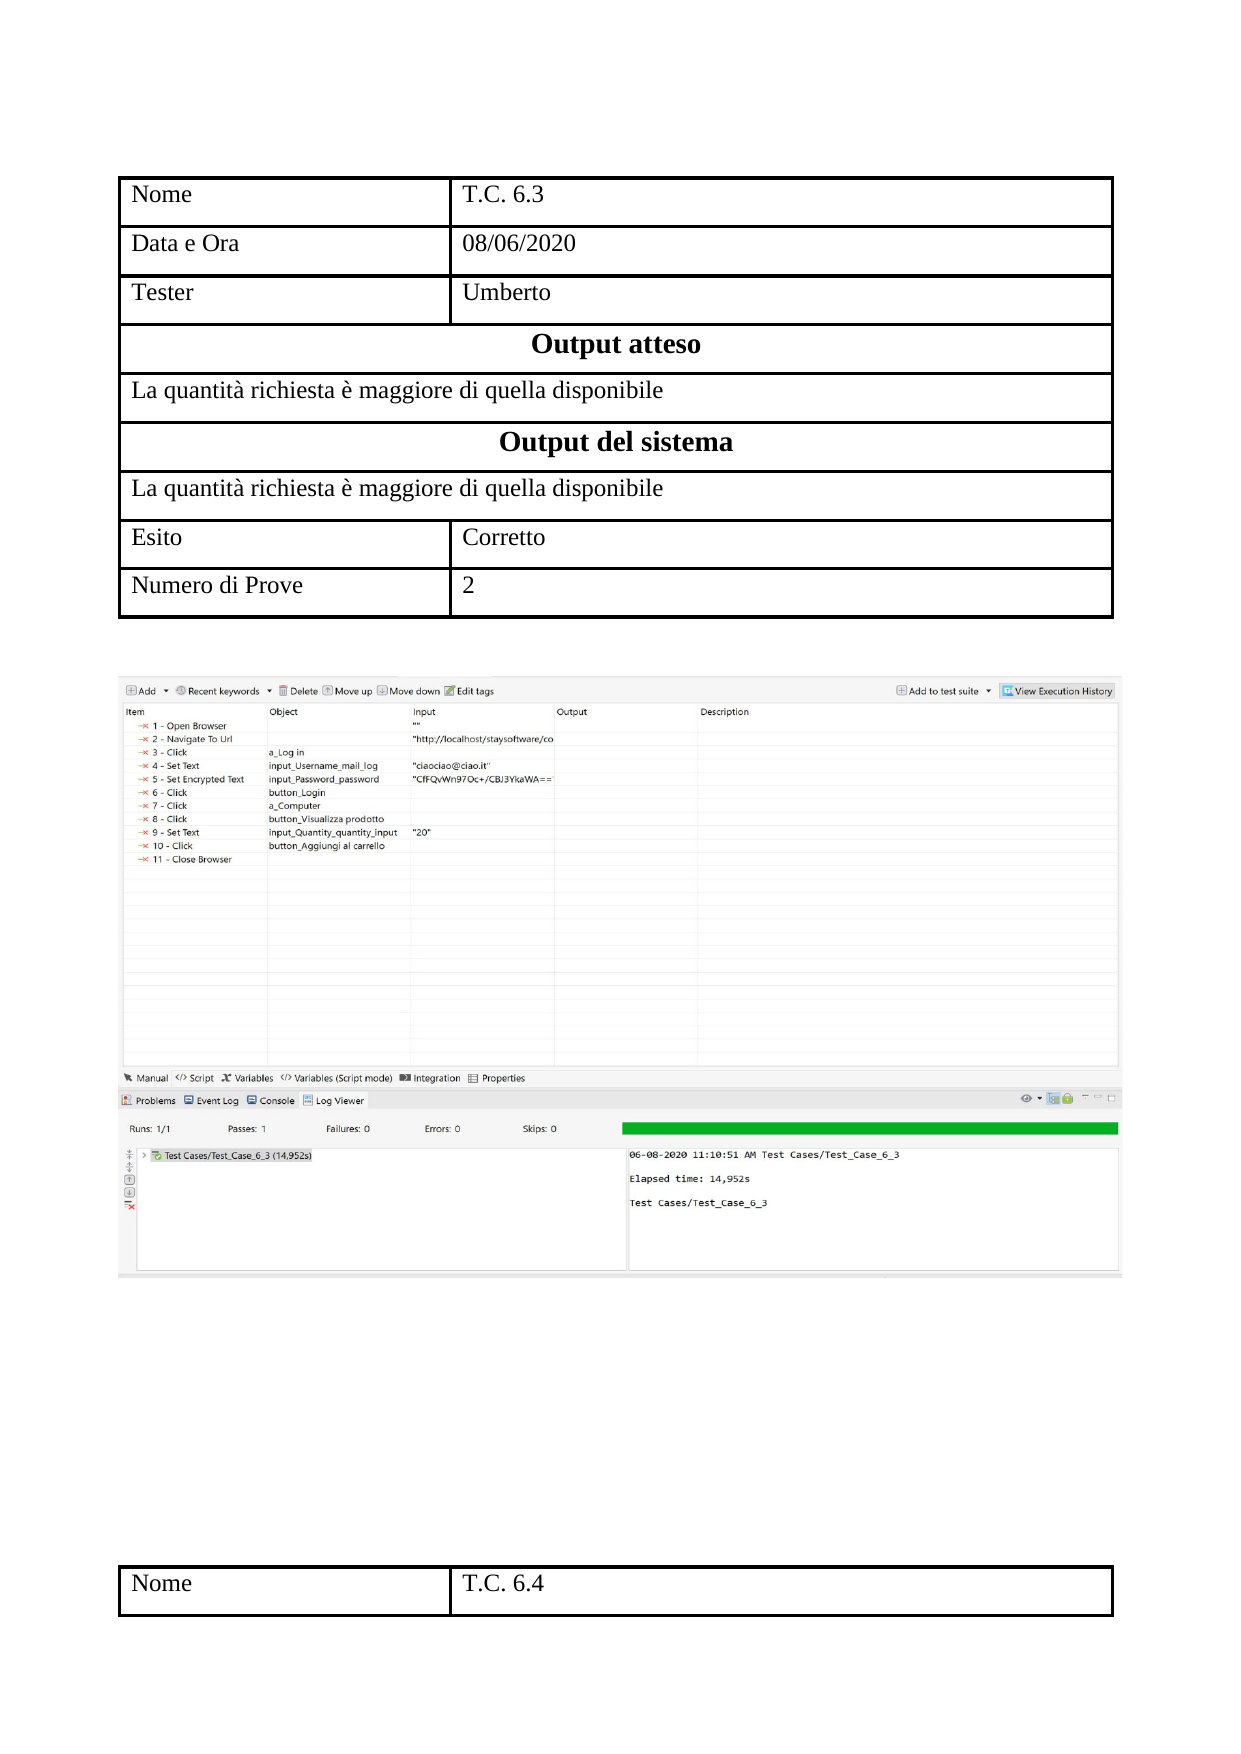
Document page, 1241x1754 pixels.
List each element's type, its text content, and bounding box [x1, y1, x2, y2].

table_cell Data e Ora [121, 228, 449, 274]
table_cell Esito [121, 522, 449, 567]
table_header Nome [121, 1569, 449, 1614]
table_cell La quantità richiesta è maggiore di quella disponibile [121, 375, 1111, 421]
table_cell Output atteso [121, 326, 1111, 372]
table_header Nome [121, 180, 449, 225]
table_cell 08/06/2020 [452, 228, 1111, 274]
picture [118, 676, 1123, 1278]
table_cell Umberto [452, 278, 1111, 323]
table_cell Output del sistema [121, 424, 1111, 470]
table_cell Tester [121, 278, 449, 323]
table_cell 2 [452, 570, 1111, 615]
table_cell Corretto [452, 522, 1111, 567]
table_cell La quantità richiesta è maggiore di quella disponibile [121, 473, 1111, 518]
table_header T.C. 6.4 [452, 1569, 1111, 1614]
table_header T.C. 6.3 [452, 180, 1111, 225]
table_cell Numero di Prove [121, 570, 449, 615]
